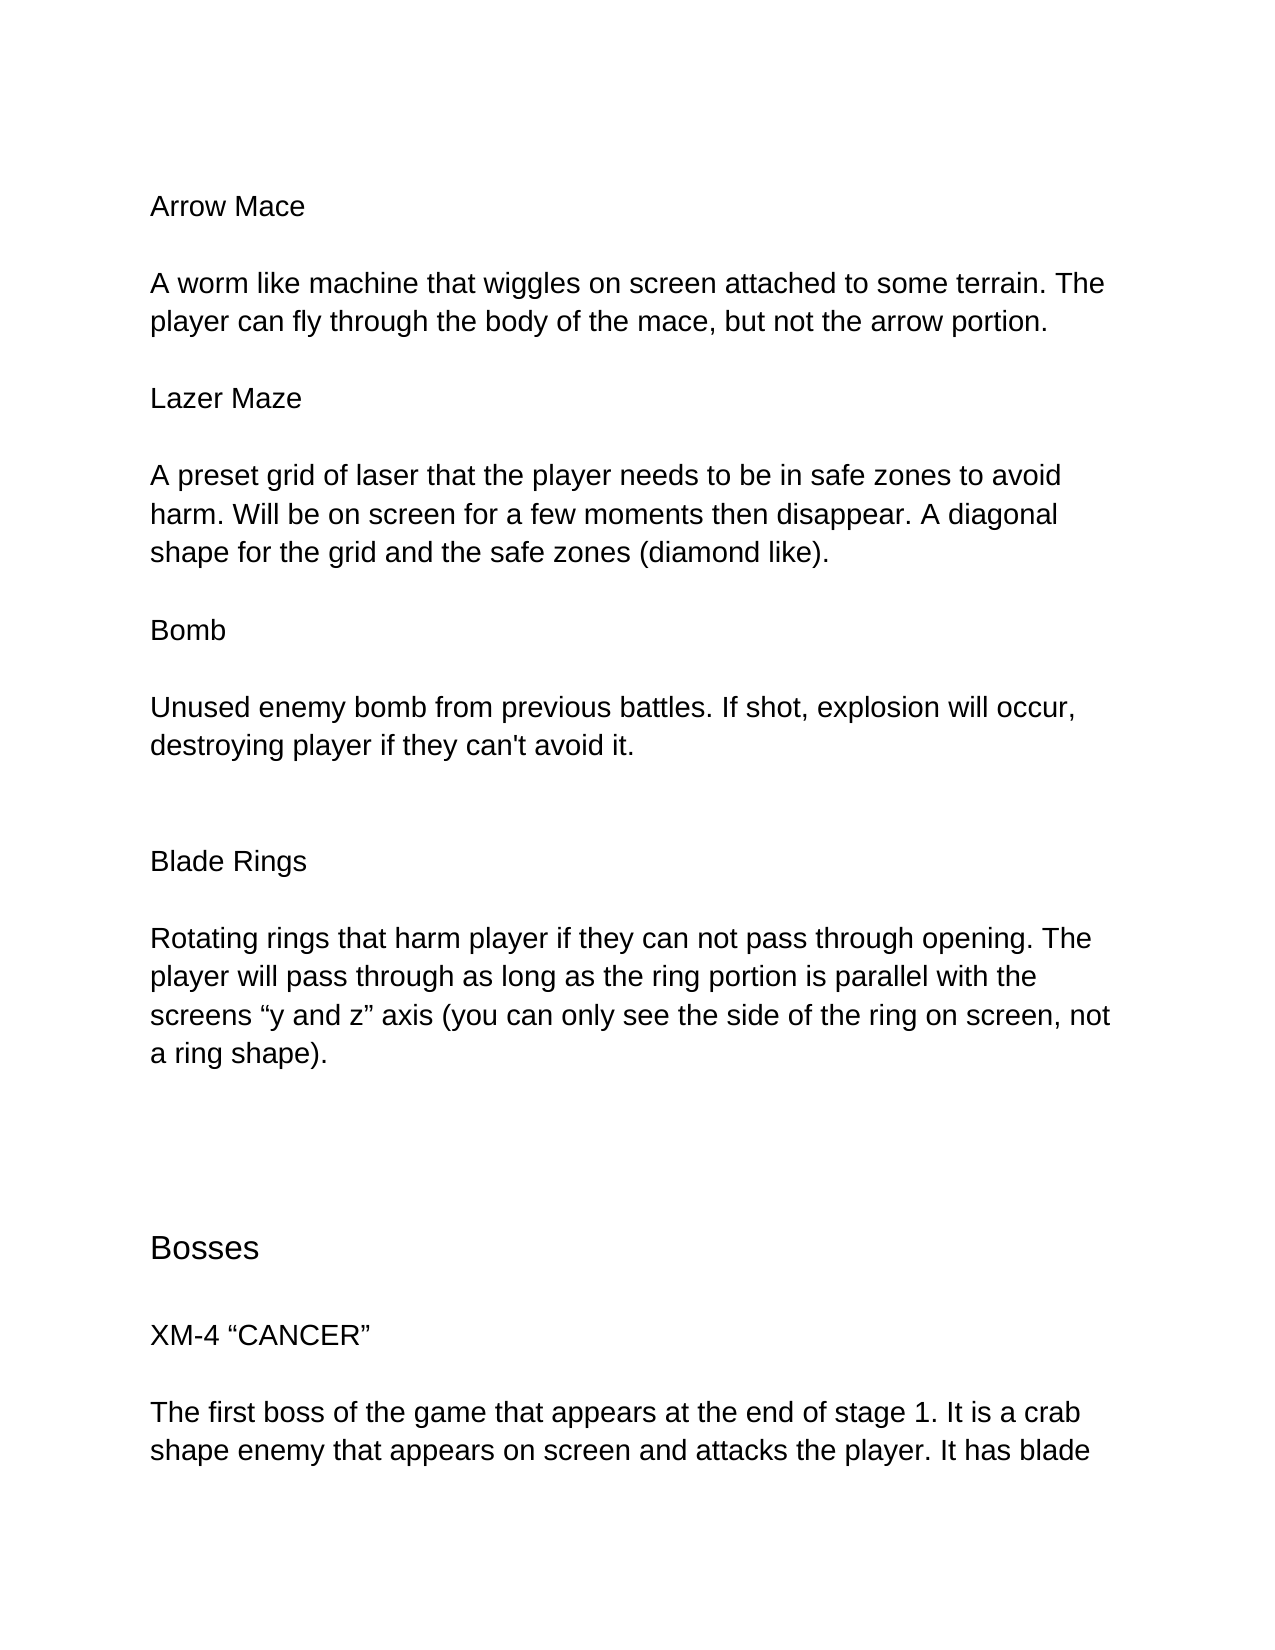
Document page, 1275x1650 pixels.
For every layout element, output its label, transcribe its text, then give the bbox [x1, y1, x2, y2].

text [150, 1395, 1125, 1467]
text A worm like machine that wiggles on screen attached to some terrain. The player can fly through the body of the mace, but not the arrow portion. [150, 266, 1125, 338]
text Lazer Maze [150, 381, 1125, 415]
text Blade Rings [150, 844, 1125, 877]
text Bomb [150, 612, 1125, 646]
subtitle Bosses [150, 1228, 1125, 1267]
text XM-4 “CANCER” [150, 1318, 1125, 1351]
text Unused enemy bomb from previous battles. If shot, explosion will occur, destroying player if they can't avoid it. [150, 689, 1125, 762]
text Arrow Mace [150, 188, 1125, 222]
text Rotating rings that harm player if they can not pass through opening. The player will pass through as long as the ring portion is parallel with the screens “y and z” axis (you can only see the side of the ring on screen, not a ring shape). [150, 921, 1125, 1070]
text A preset grid of laser that the player needs to be in safe zones to avoid harm. Will be on screen for a few moments then disappear. A diagonal shape for the grid and the safe zones (diamond like). [150, 458, 1125, 569]
